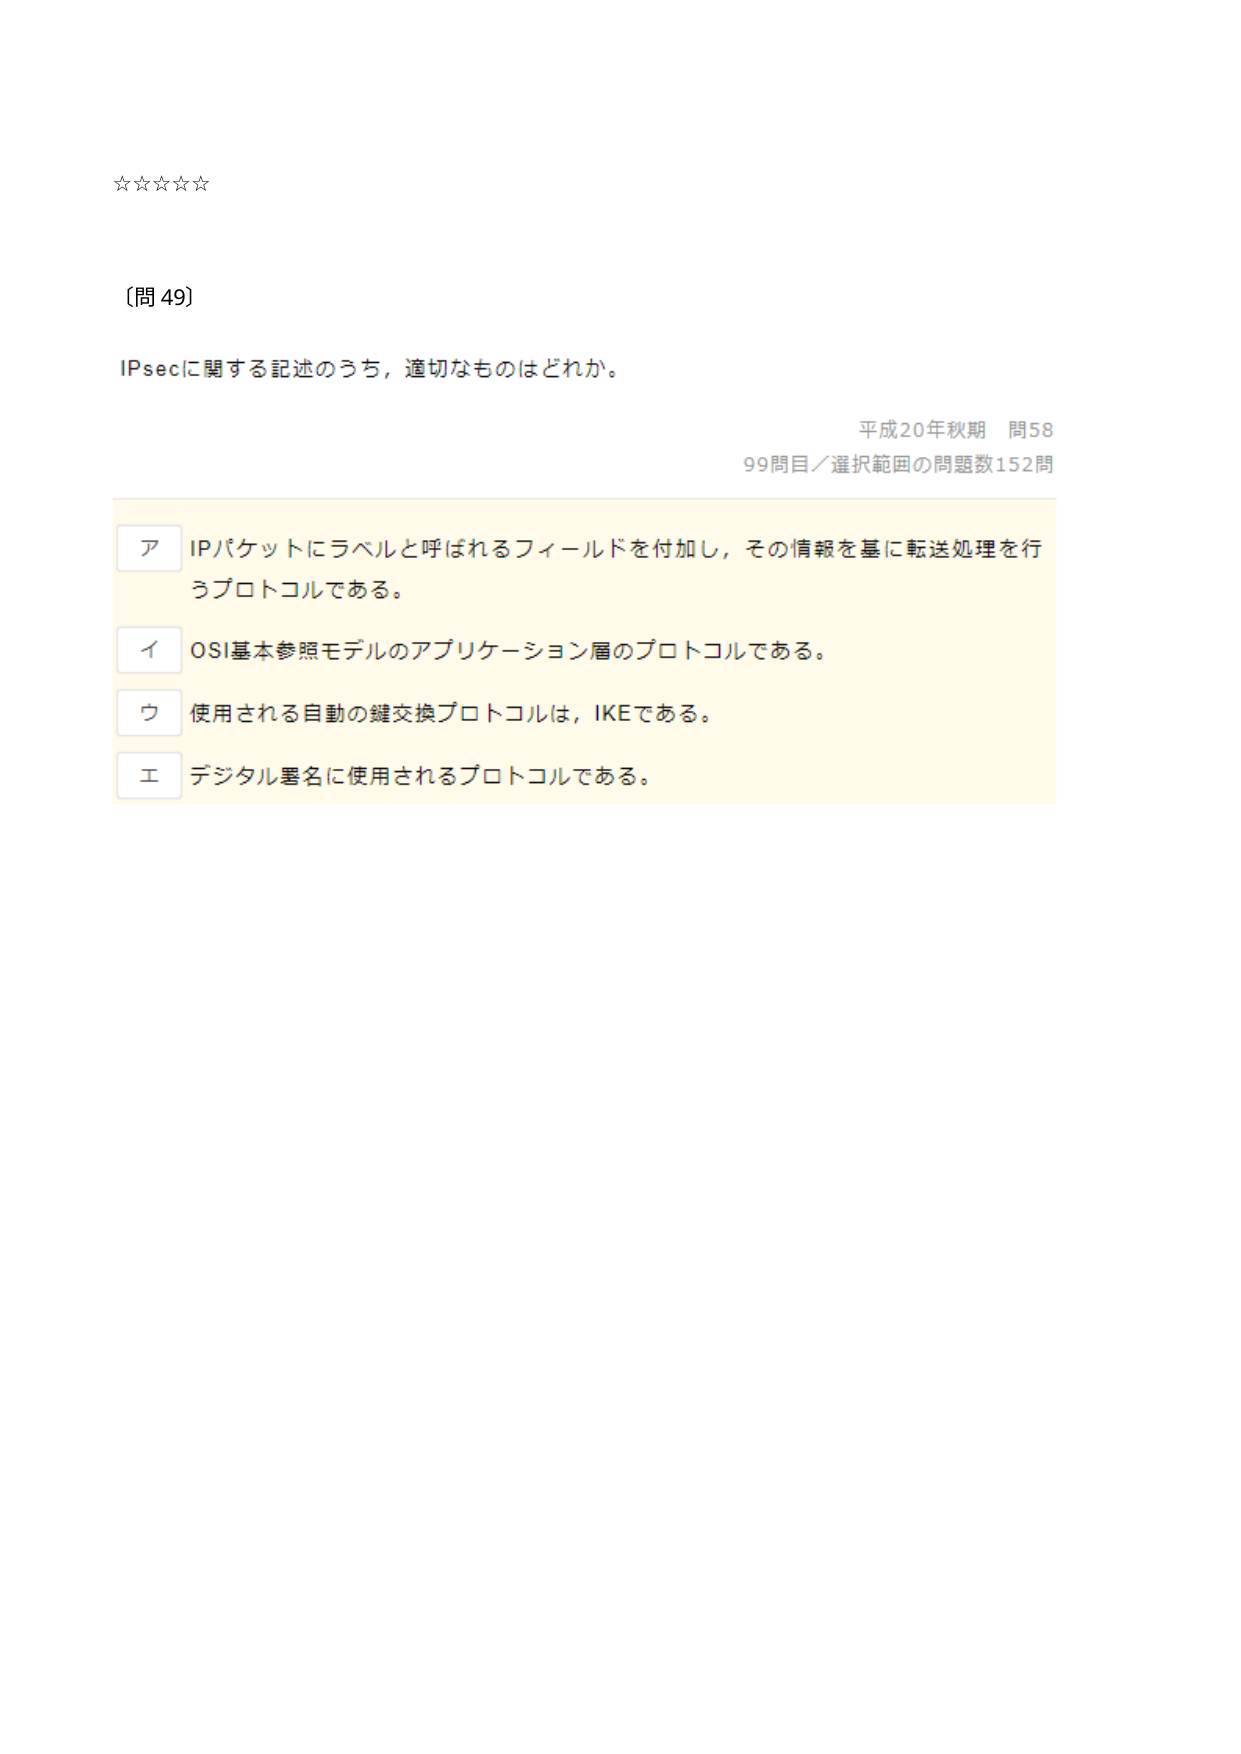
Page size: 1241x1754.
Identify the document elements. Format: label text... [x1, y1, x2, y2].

text ☆☆☆☆☆ [112, 164, 1128, 202]
picture [112, 352, 1057, 804]
text 〔問49〕 [112, 277, 1128, 314]
